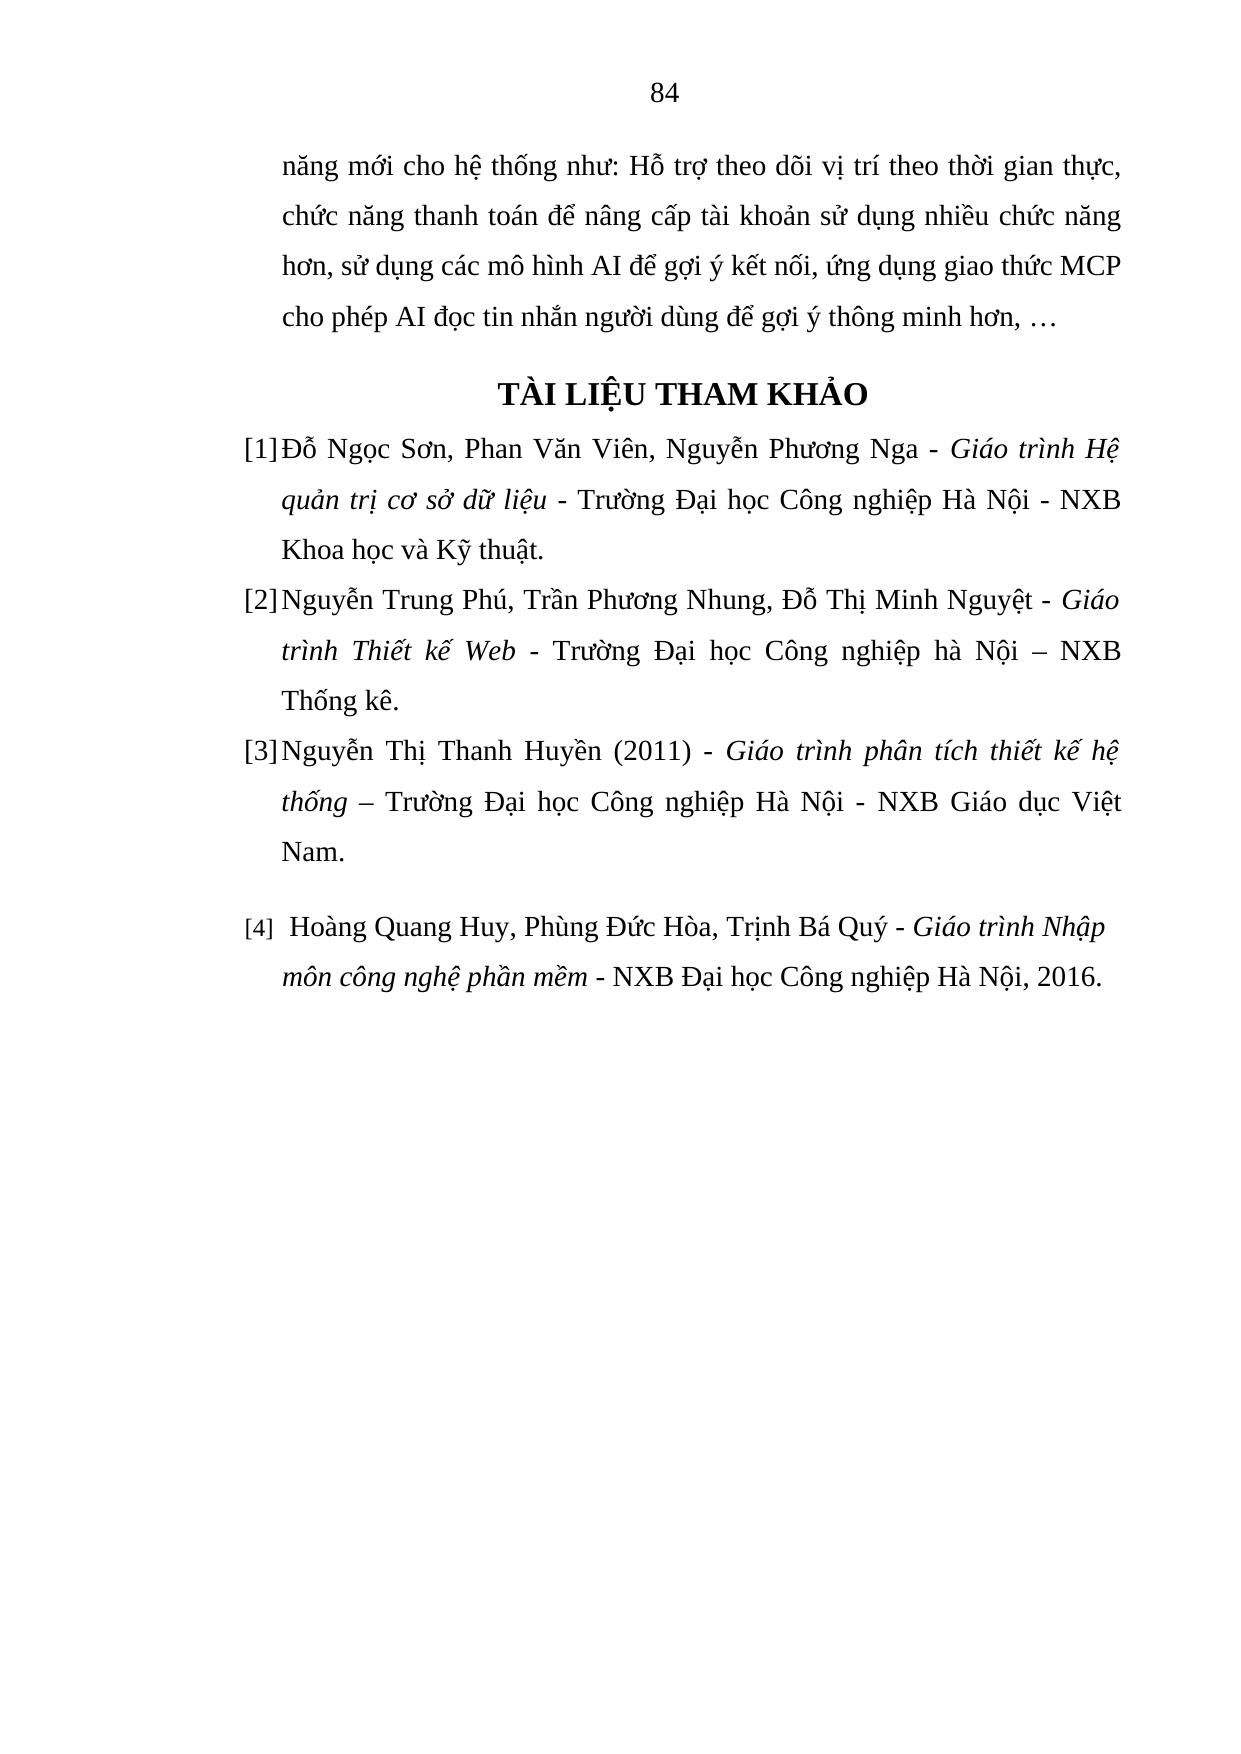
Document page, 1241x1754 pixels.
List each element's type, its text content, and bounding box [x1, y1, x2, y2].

list Hoàng Quang Huy, Phùng Đức Hòa, Trịnh Bá Quý - Giáo trình Nhập môn công nghệ phần mềm - NXB Đại học Công nghiệp Hà Nội, 2016. [244, 909, 1122, 993]
list Nguyễn Trung Phú, Trần Phương Nhung, Đỗ Thị Minh Nguyệt - Giáo trình Thiết kế Web - Trường Đại học Công nghiệp hà Nội – NXB Thống kê. [244, 582, 1122, 717]
subtitle TÀI LIỆU THAM KHẢO [244, 374, 1122, 412]
list Đỗ Ngọc Sơn, Phan Văn Viên, Nguyễn Phương Nga - Giáo trình Hệ quản trị cơ sở dữ liệu - Trường Đại học Công nghiệp Hà Nội - NXB Khoa học và Kỹ thuật. [244, 431, 1122, 566]
list Nguyễn Thị Thanh Huyền (2011) - Giáo trình phân tích thiết kế hệ thống – Trường Đại học Công nghiệp Hà Nội - NXB Giáo dục Việt Nam. [244, 733, 1122, 867]
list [244, 148, 1122, 332]
